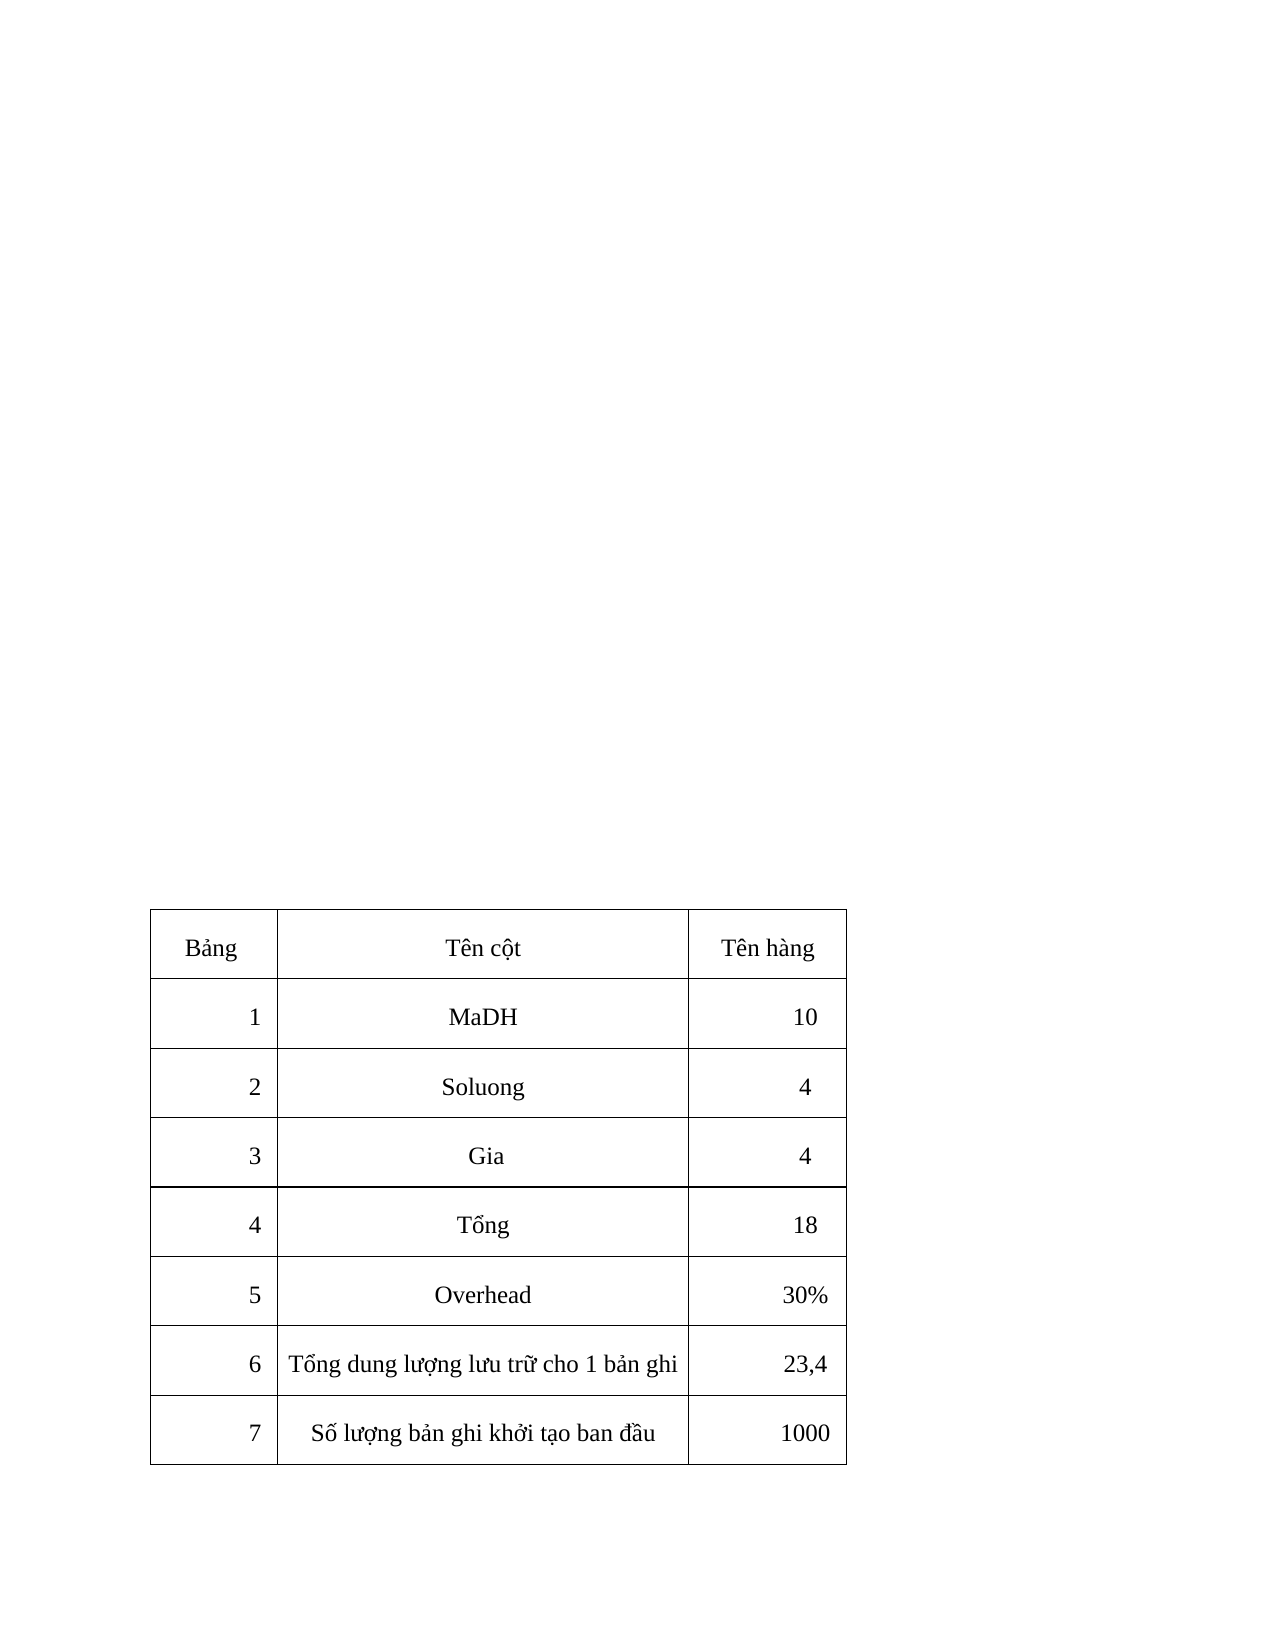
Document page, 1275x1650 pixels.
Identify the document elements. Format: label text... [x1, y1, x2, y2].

table_cell 23,4 [689, 1326, 846, 1394]
table_cell 1 [151, 979, 277, 1048]
table_cell 1000 [689, 1396, 846, 1464]
table_header Tên cột [278, 910, 688, 978]
table_cell Overhead [278, 1257, 688, 1325]
table_cell Soluong [278, 1049, 688, 1117]
table_cell 7 [151, 1396, 277, 1464]
table_cell 4 [151, 1188, 277, 1256]
table_cell 4 [689, 1049, 846, 1117]
table_cell 10 [689, 979, 846, 1048]
table_cell 18 [689, 1188, 846, 1256]
table_cell 2 [151, 1049, 277, 1117]
table_cell Tổng dung lượng lưu trữ cho 1 bản ghi [278, 1326, 688, 1394]
table_cell 3 [151, 1118, 277, 1186]
table_cell 4 [689, 1118, 846, 1186]
table_header Tên hàng [689, 910, 846, 978]
table_cell Gia [278, 1118, 688, 1186]
table_cell MaDH [278, 979, 688, 1048]
table_cell 6 [151, 1326, 277, 1394]
table_cell Số lượng bản ghi khởi tạo ban đầu [278, 1396, 688, 1464]
table_cell 30% [689, 1257, 846, 1325]
table_header Bảng [151, 910, 277, 978]
table_cell Tổng [278, 1188, 688, 1256]
table_cell 5 [151, 1257, 277, 1325]
